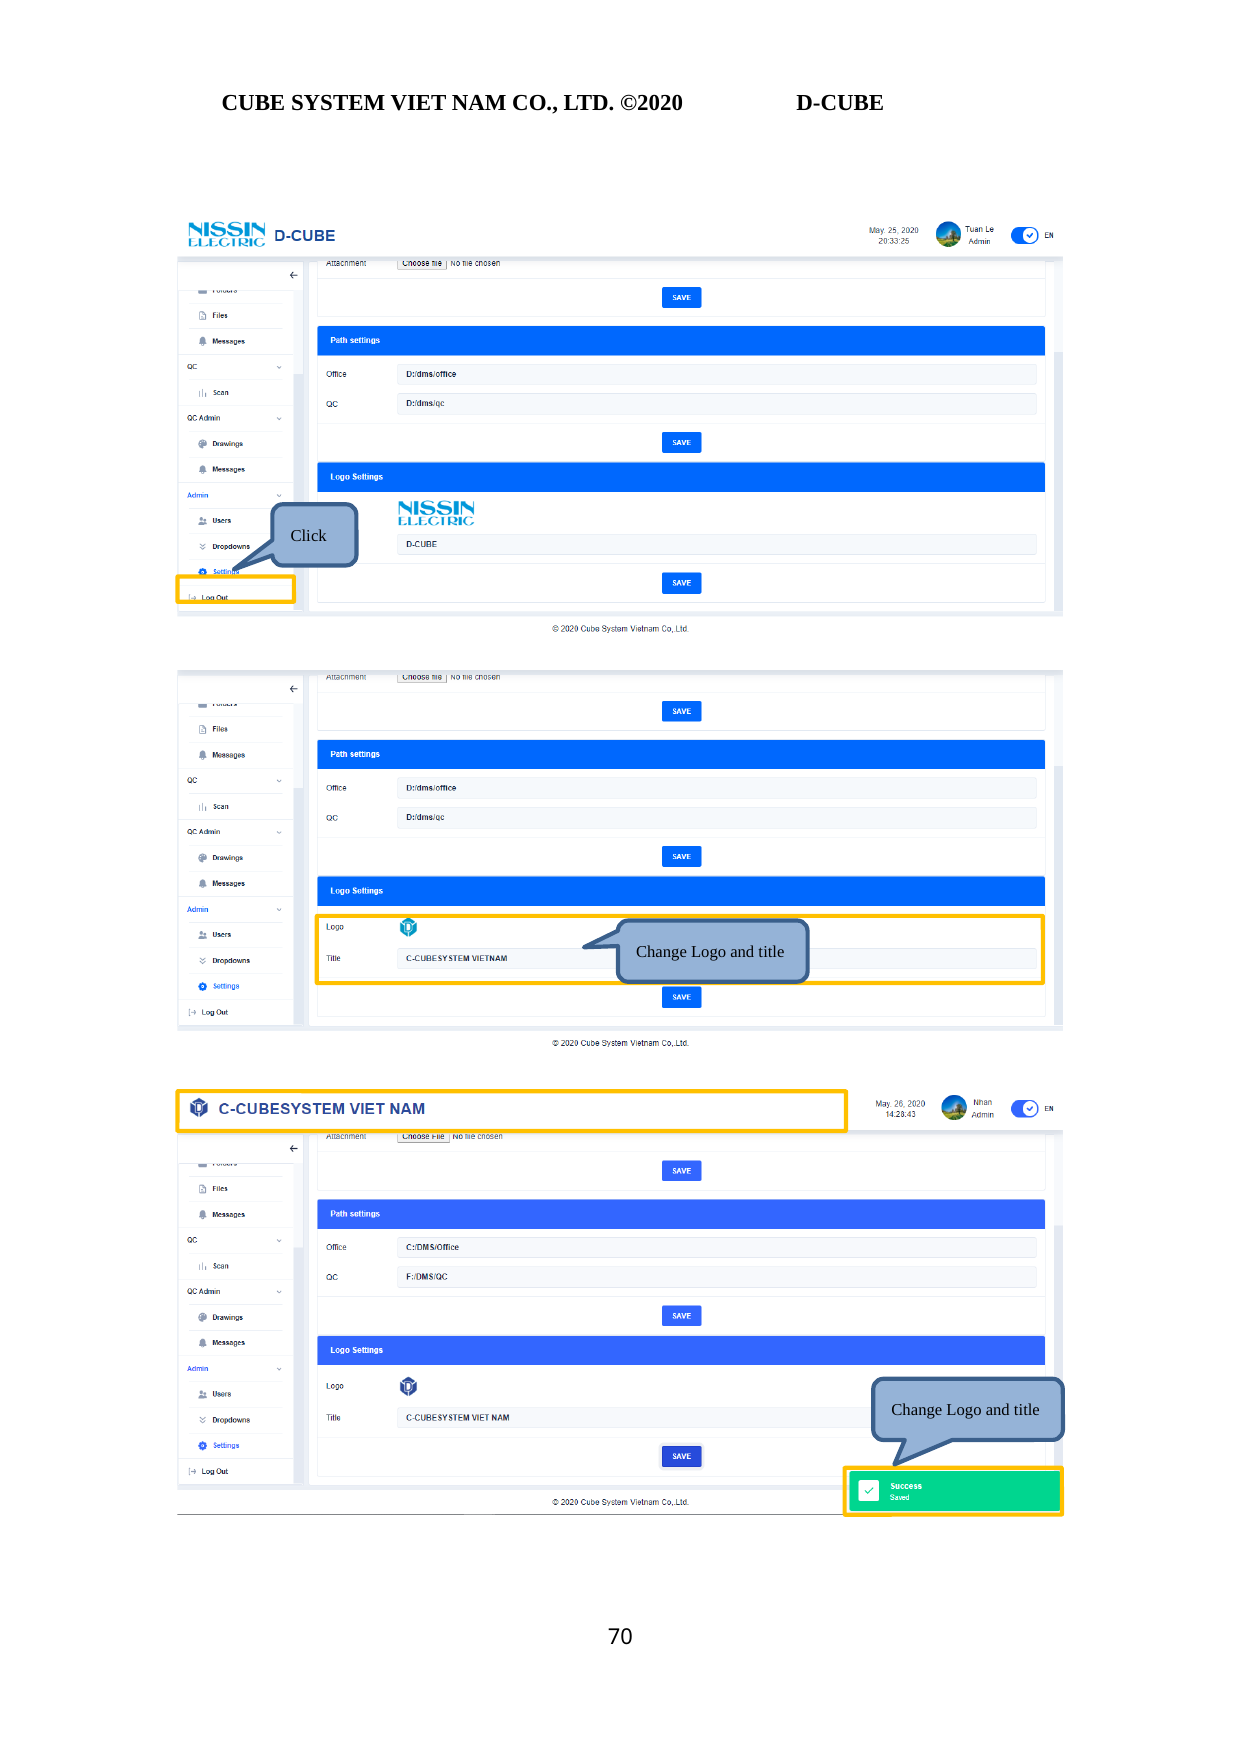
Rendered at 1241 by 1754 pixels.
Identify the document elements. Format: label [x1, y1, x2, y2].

picture [180, 579, 291, 599]
picture [180, 1094, 843, 1128]
picture [847, 1470, 1059, 1512]
picture [177, 1088, 1063, 1515]
picture [177, 216, 1063, 637]
picture [177, 666, 1063, 1054]
picture [901, 1438, 1063, 1465]
